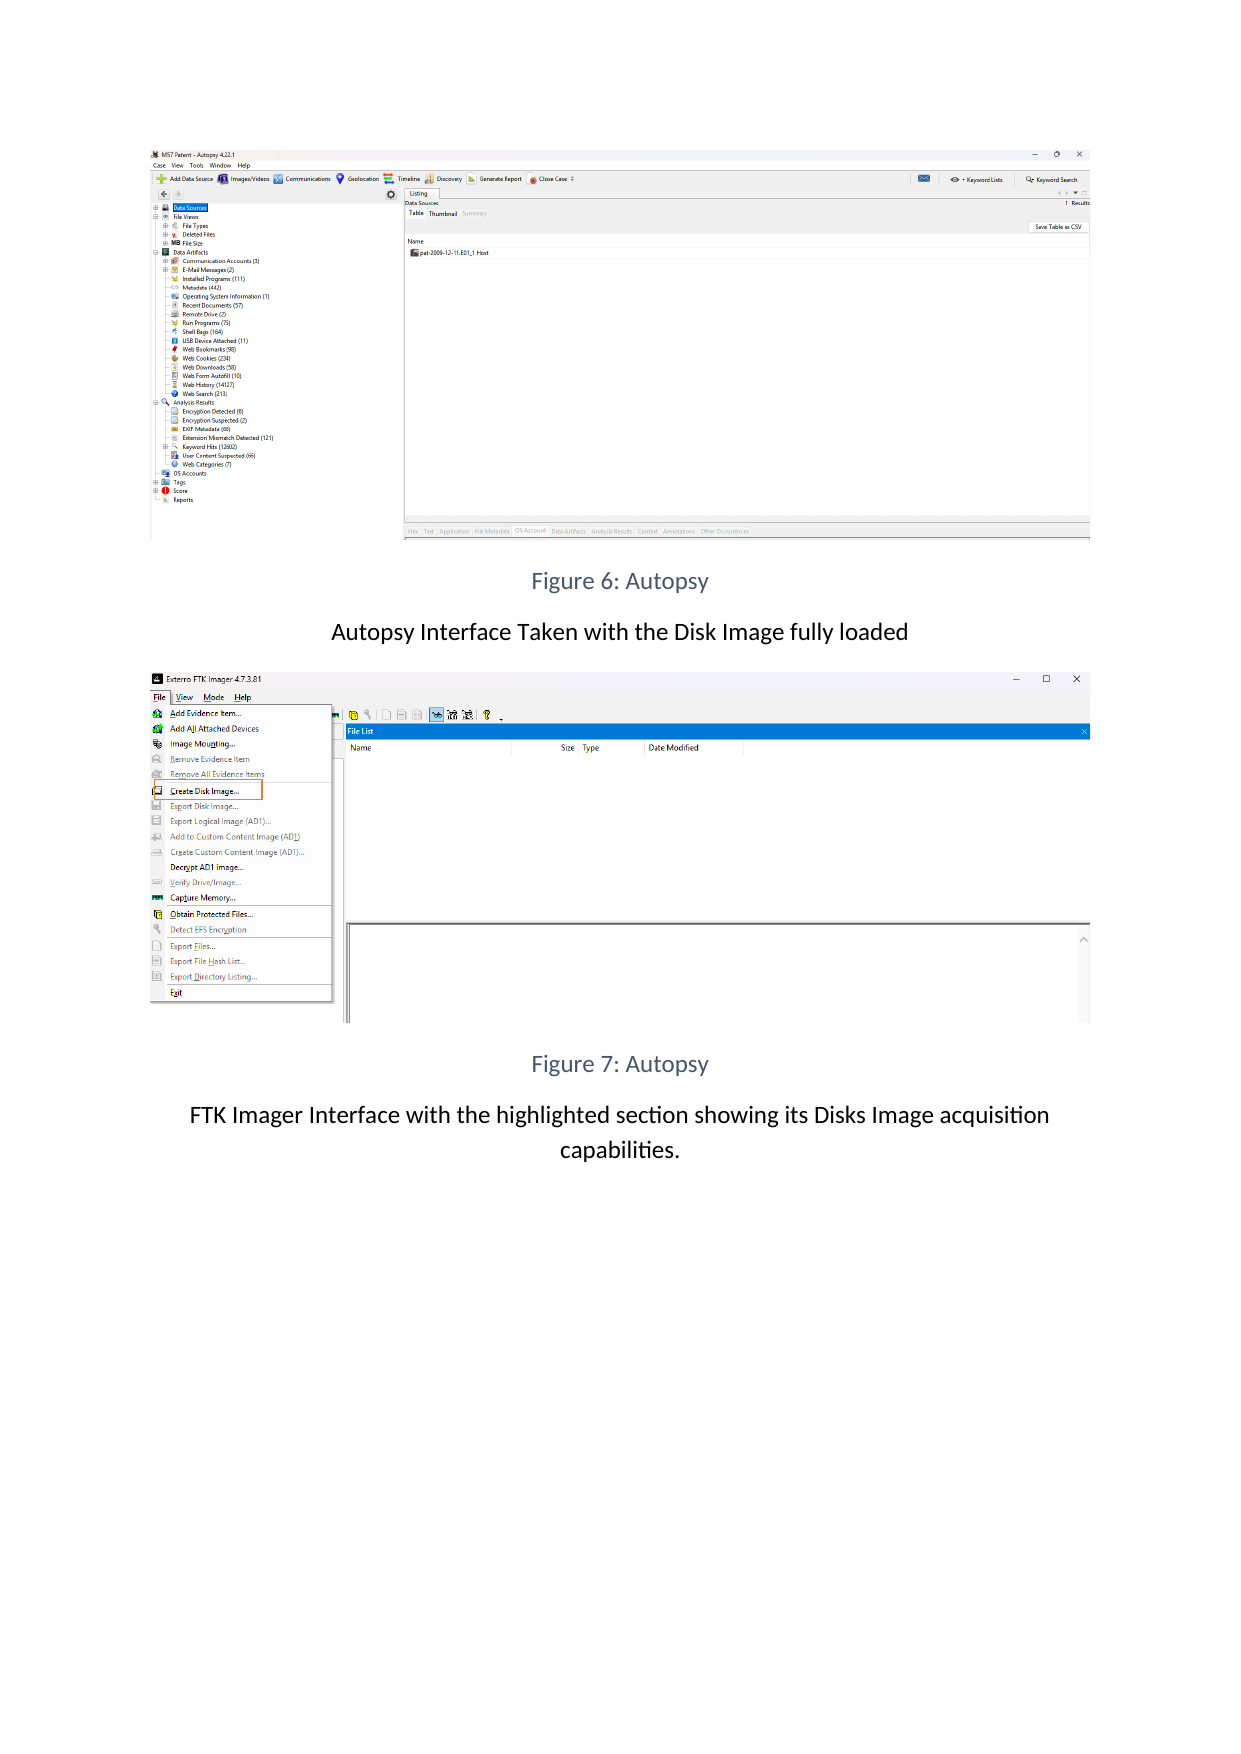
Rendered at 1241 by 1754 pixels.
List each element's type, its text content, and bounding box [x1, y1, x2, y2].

picture [150, 150, 1091, 540]
text FTK Imager Interface with the highlighted section showing its Disks Image acquisition capabilities. [150, 1099, 1090, 1165]
picture [150, 672, 1091, 1023]
text Figure 6: Autopsy [150, 565, 1090, 596]
text Autopsy Interface Taken with the Disk Image fully loaded [150, 616, 1090, 647]
text Figure 7: Autopsy [150, 1048, 1090, 1078]
